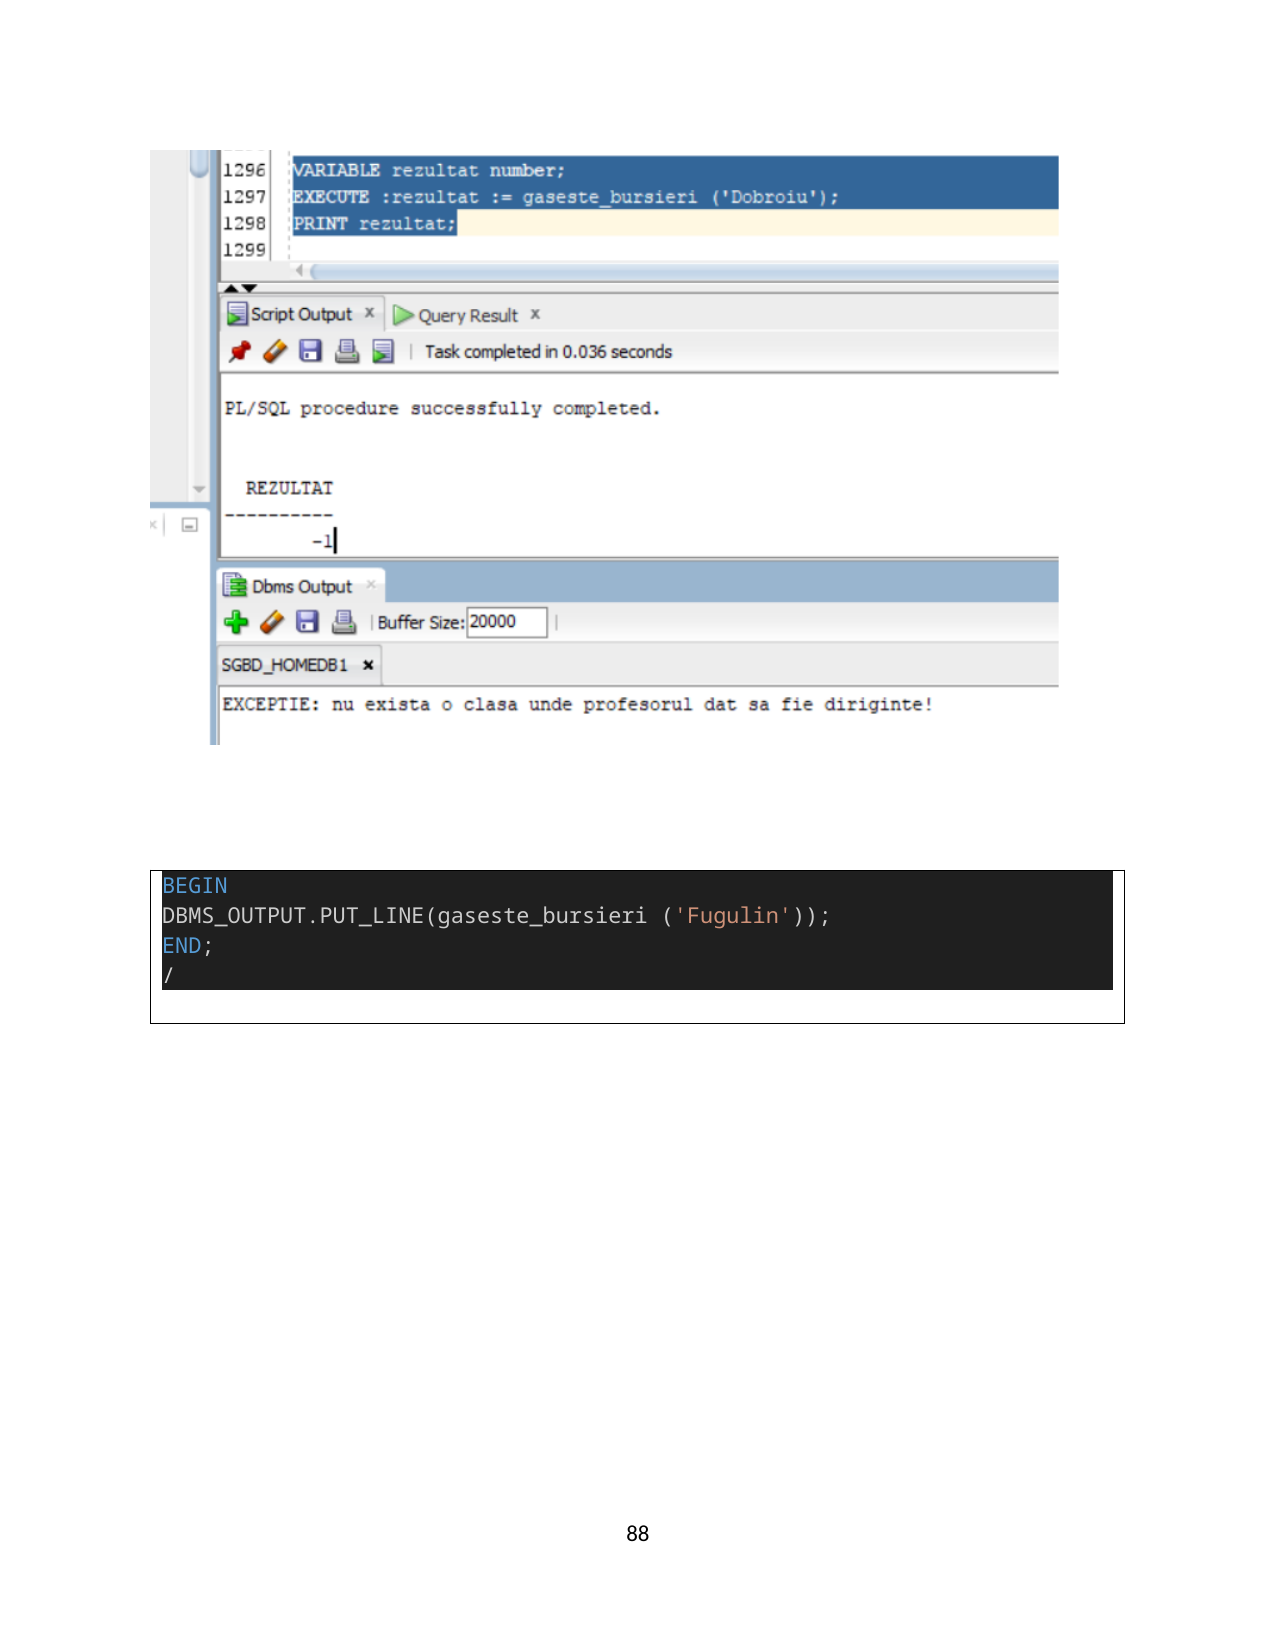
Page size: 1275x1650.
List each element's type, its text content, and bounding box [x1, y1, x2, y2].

table_header BEGIN DBMS_OUTPUT.PUT_LINE(gaseste_bursieri ('Fugulin')); END; / [151, 871, 1124, 1023]
picture [150, 150, 1059, 745]
